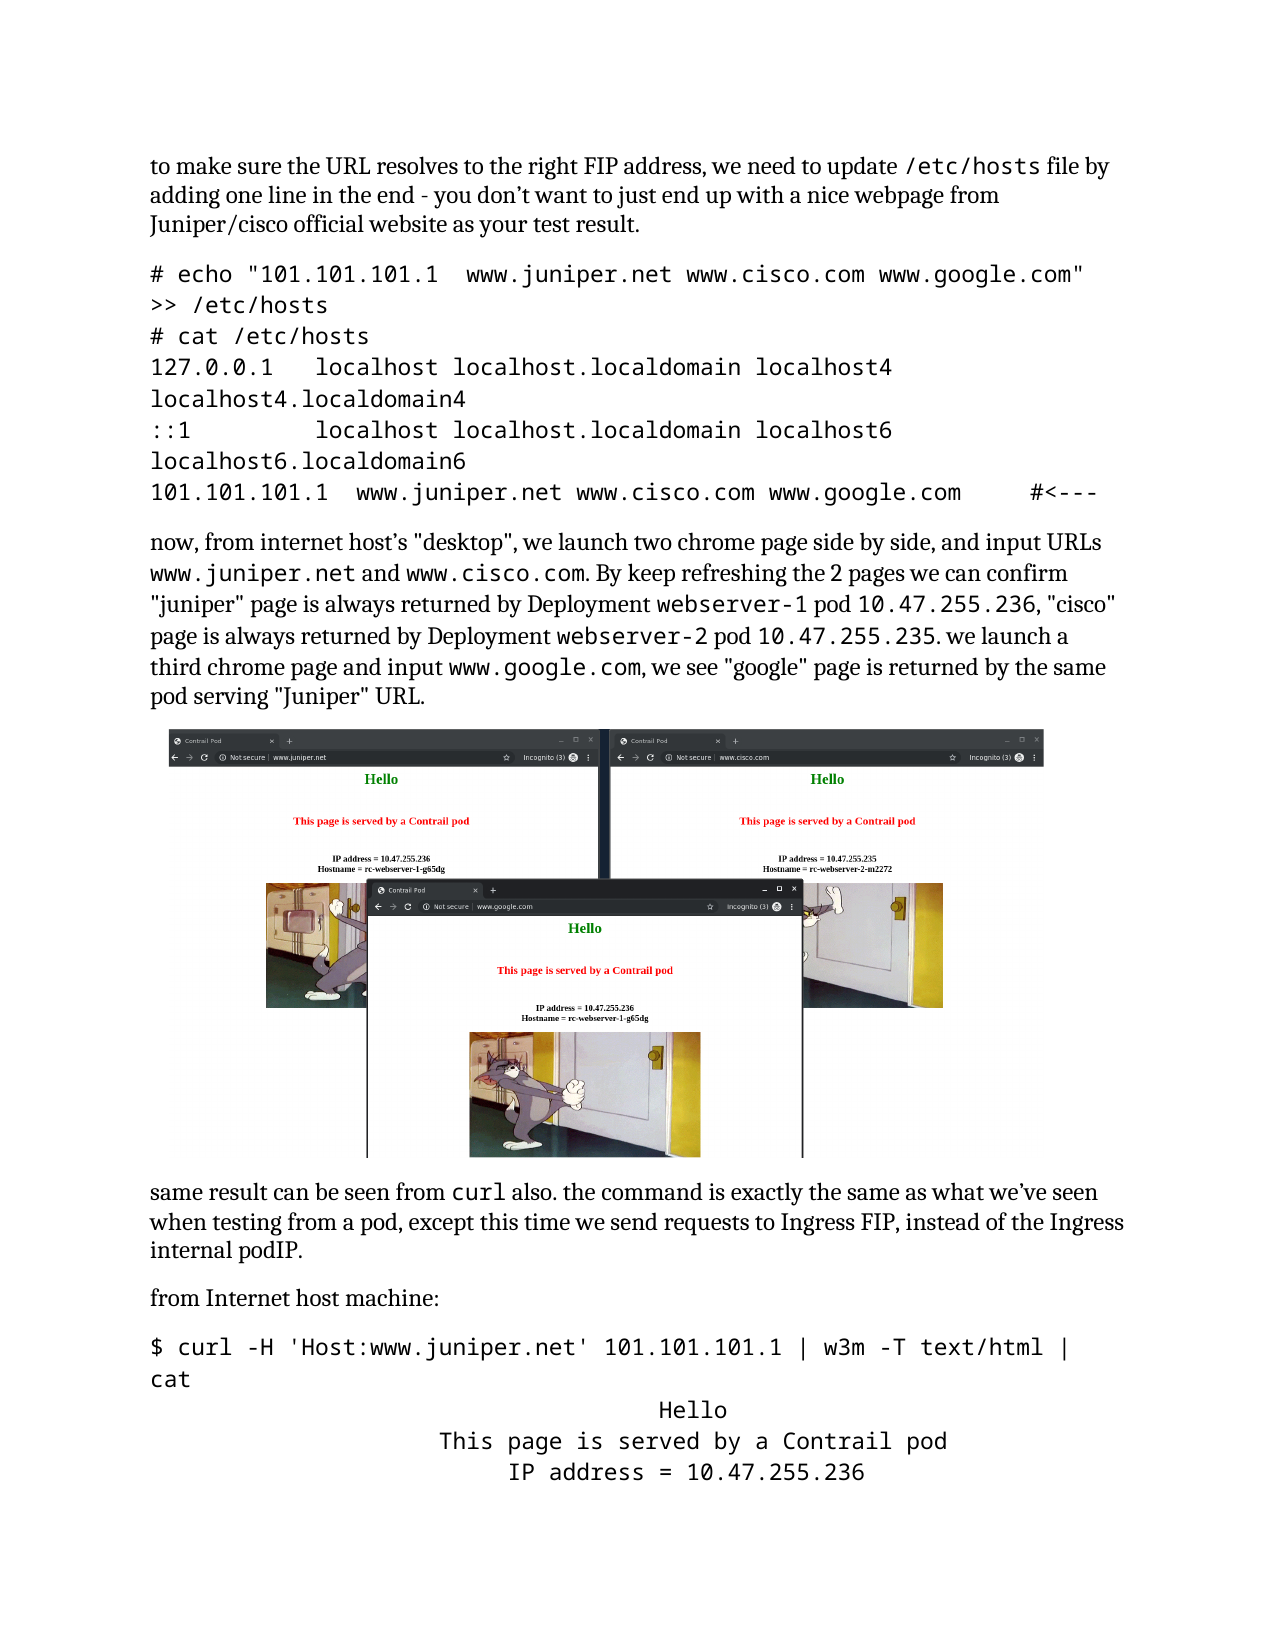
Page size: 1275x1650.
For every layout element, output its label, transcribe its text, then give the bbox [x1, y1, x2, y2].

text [150, 1331, 1125, 1488]
picture [168, 729, 1044, 1158]
text now, from internet host’s "desktop", we launch two chrome page side by side, and input URLs www.juniper.net and www.cisco.com. By keep refreshing the 2 pages we can confirm "juniper" page is always returned by Deployment webserver-1 pod 10.47.255.236, "cisco" page is always returned by Deployment webserver-2 pod 10.47.255.235. we launch a third chrome page and input www.google.com, we see "google" page is returned by the same pod serving "Juniper" URL. [150, 528, 1125, 711]
text # echo "101.101.101.1 www.juniper.net www.cisco.com www.google.com" >> /etc/hosts # cat /etc/hosts 127.0.0.1 localhost localhost.localdomain localhost4 localhost4.localdomain4 ::1 localhost localhost.localdomain localhost6 localhost6.localdomain6 101.101.101.1 www.juniper.net www.cisco.com www.google.com #<--- [150, 257, 1125, 507]
text from Internet host machine: [150, 1284, 1125, 1313]
text to make sure the URL resolves to the right FIP address, we need to update /etc/hosts file by adding one line in the end - you don’t want to just end up with a nice webpage from Juniper/cisco official website as your test result. [150, 150, 1125, 239]
text same result can be seen from curl also. the command is exactly the same as what we’ve seen when testing from a pod, except this time we send requests to Ingress FIP, instead of the Ingress internal podIP. [150, 1176, 1125, 1265]
